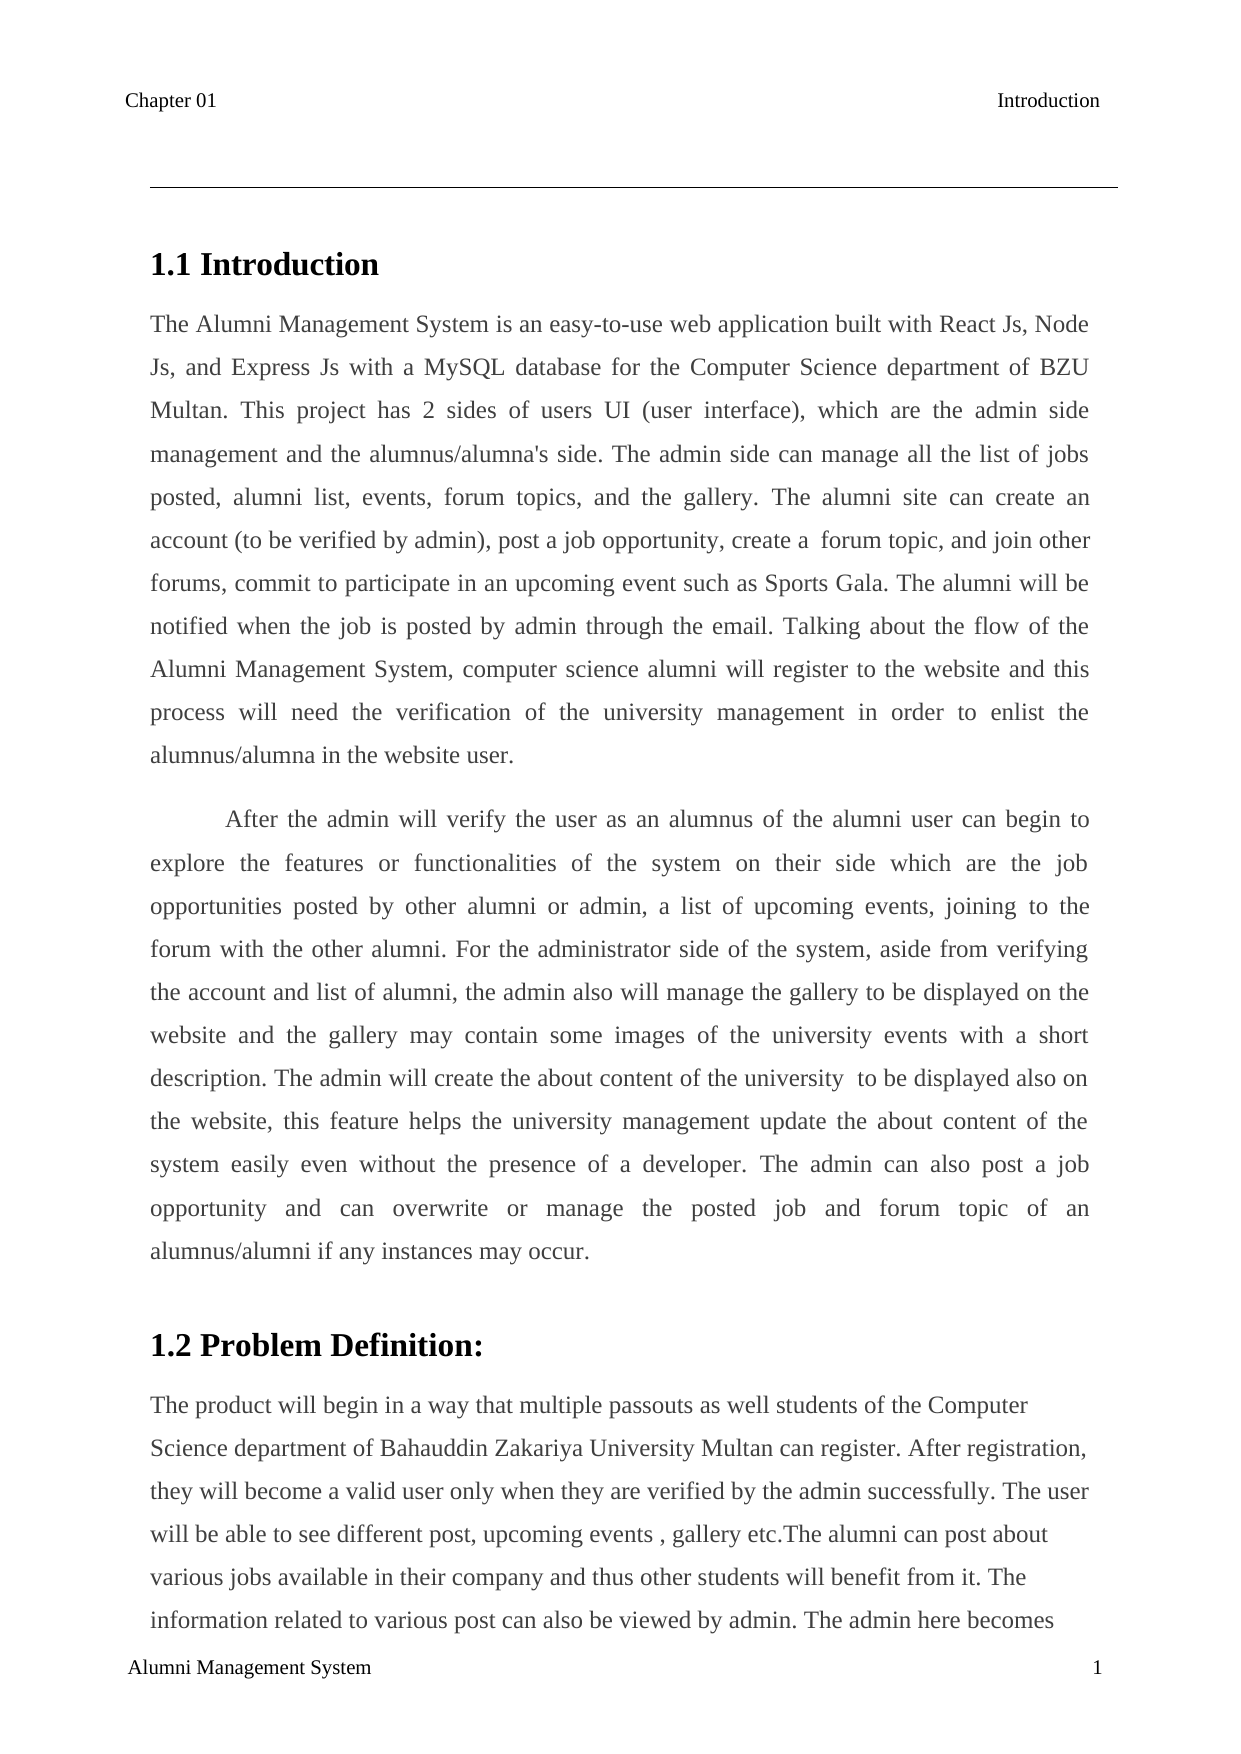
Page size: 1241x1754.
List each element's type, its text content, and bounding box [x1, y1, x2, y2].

text After the admin will verify the user as an alumnus of the alumni user can begin to explore the features or functionalities of the system on their side which are the job opportunities posted by other alumni or admin, a list of upcoming events, joining to the forum with the other alumni. For the administrator side of the system, aside from verifying the account and list of alumni, the admin also will manage the gallery to be displayed on the website and the gallery may contain some images of the university events with a short description. The admin will create the about content of the university to be displayed also on the website, this feature helps the university management update the about content of the system easily even without the presence of a developer. The admin can also post a job opportunity and can overwrite or manage the posted job and forum topic of an alumnus/alumni if any instances may occur. [150, 804, 1089, 1264]
text The Alumni Management System is an easy-to-use web application built with React Js, Node Js, and Express Js with a MySQL database for the Computer Science department of BZU Multan. This project has 2 sides of users UI (user interface), which are the admin side management and the alumnus/alumna's side. The admin side can manage all the list of jobs posted, alumni list, events, forum topics, and the gallery. The alumni site can create an account (to be verified by admin), post a job opportunity, create a forum topic, and join other forums, commit to participate in an upcoming event such as Sports Gala. The alumni will be notified when the job is posted by admin through the email. Talking about the flow of the Alumni Management System, computer science alumni will register to the website and this process will need the verification of the university management in order to enlist the alumnus/alumna in the website user. [150, 309, 1090, 769]
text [150, 1390, 1090, 1634]
list Problem Definition: [150, 1325, 1105, 1363]
list Introduction [150, 244, 1105, 283]
